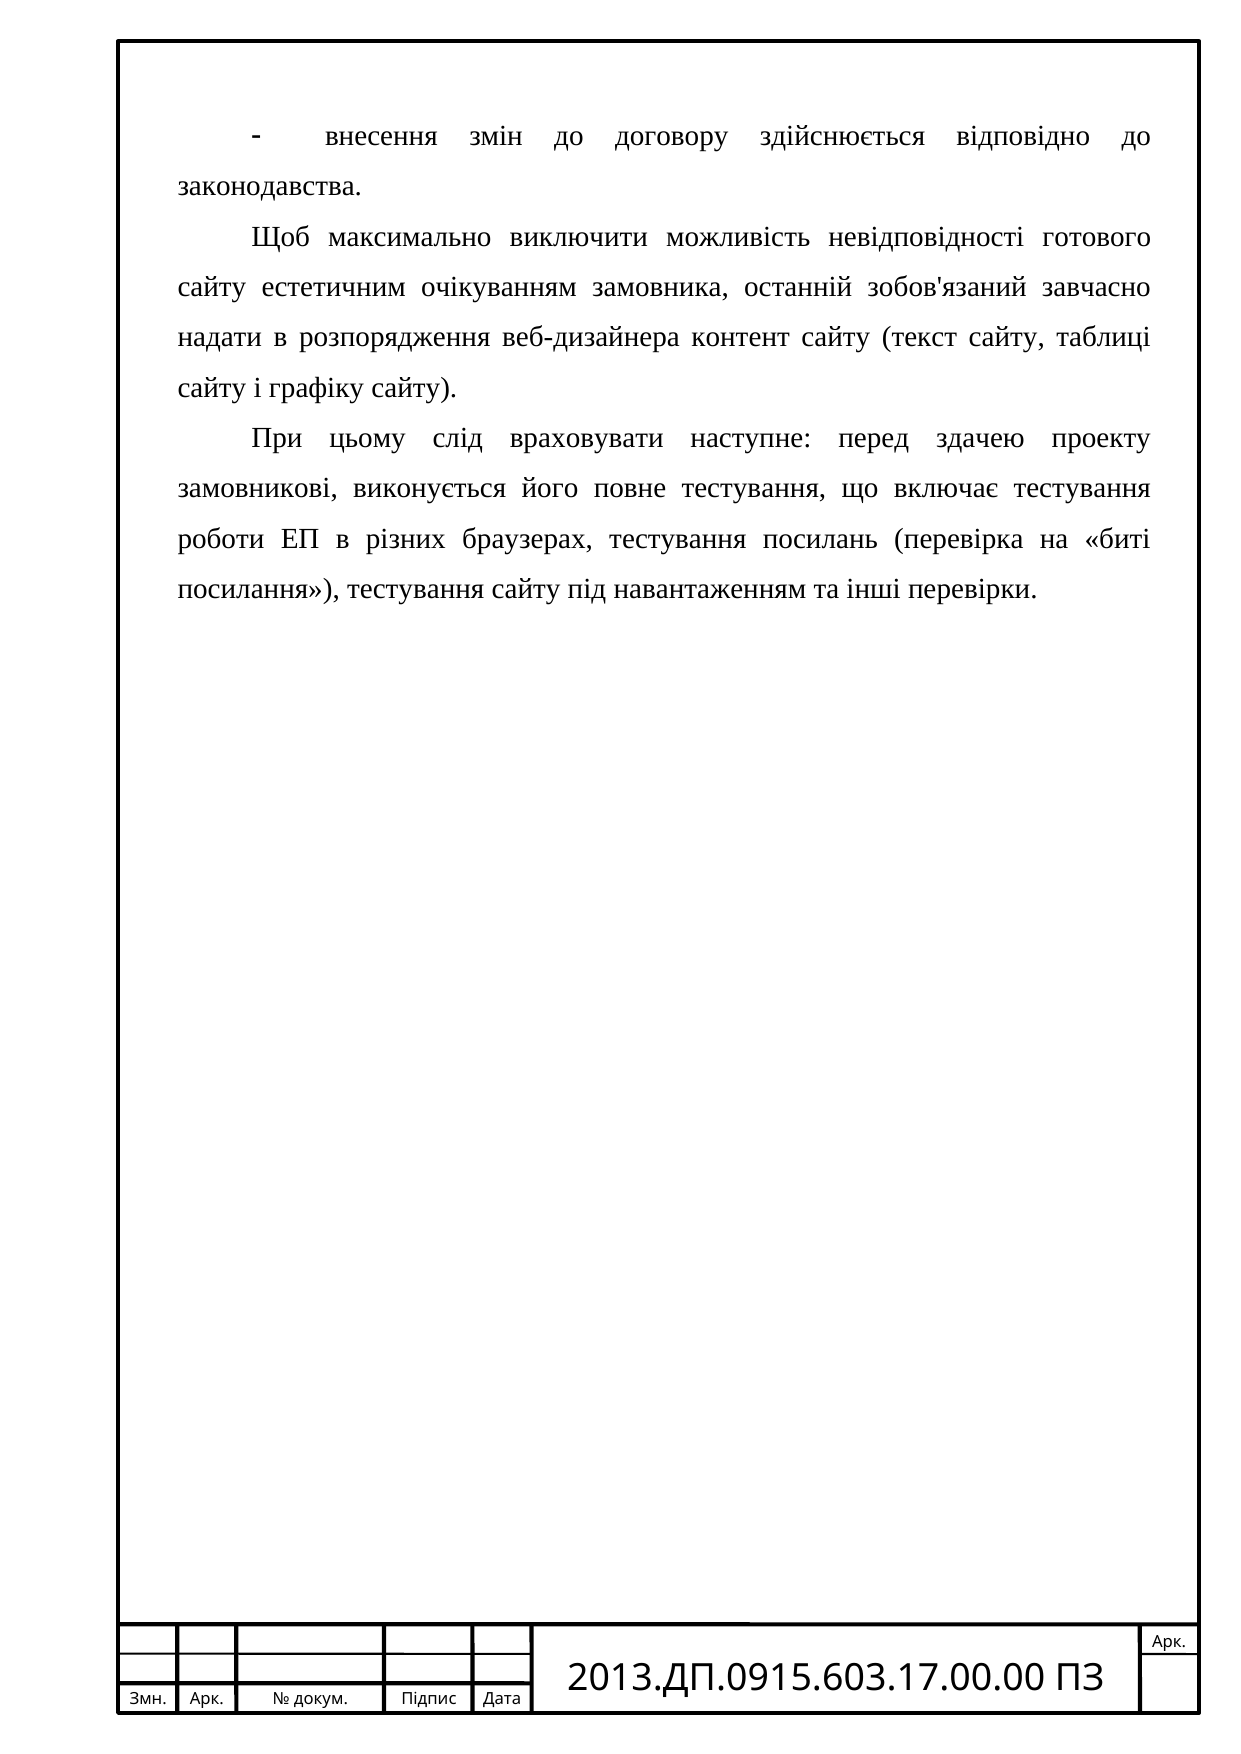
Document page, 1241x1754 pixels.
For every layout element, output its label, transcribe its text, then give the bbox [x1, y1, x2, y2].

list внесення змін до договору здійснюється відповідно до законодавства. [177, 118, 1152, 202]
text При цьому слід враховувати наступне: перед здачею проекту замовникові, виконується його повне тестування, що включає тестування роботи ЕП в різних браузерах, тестування посилань (перевірка на «биті посилання»), тестування сайту під навантаженням та інші перевірки. [177, 420, 1152, 604]
text Щоб максимально виключити можливість невідповідності готового сайту естетичним очікуванням замовника, останній зобов'язаний завчасно надати в розпорядження веб-дизайнера контент сайту (текст сайту, таблиці сайту і графіку сайту). [177, 219, 1152, 403]
